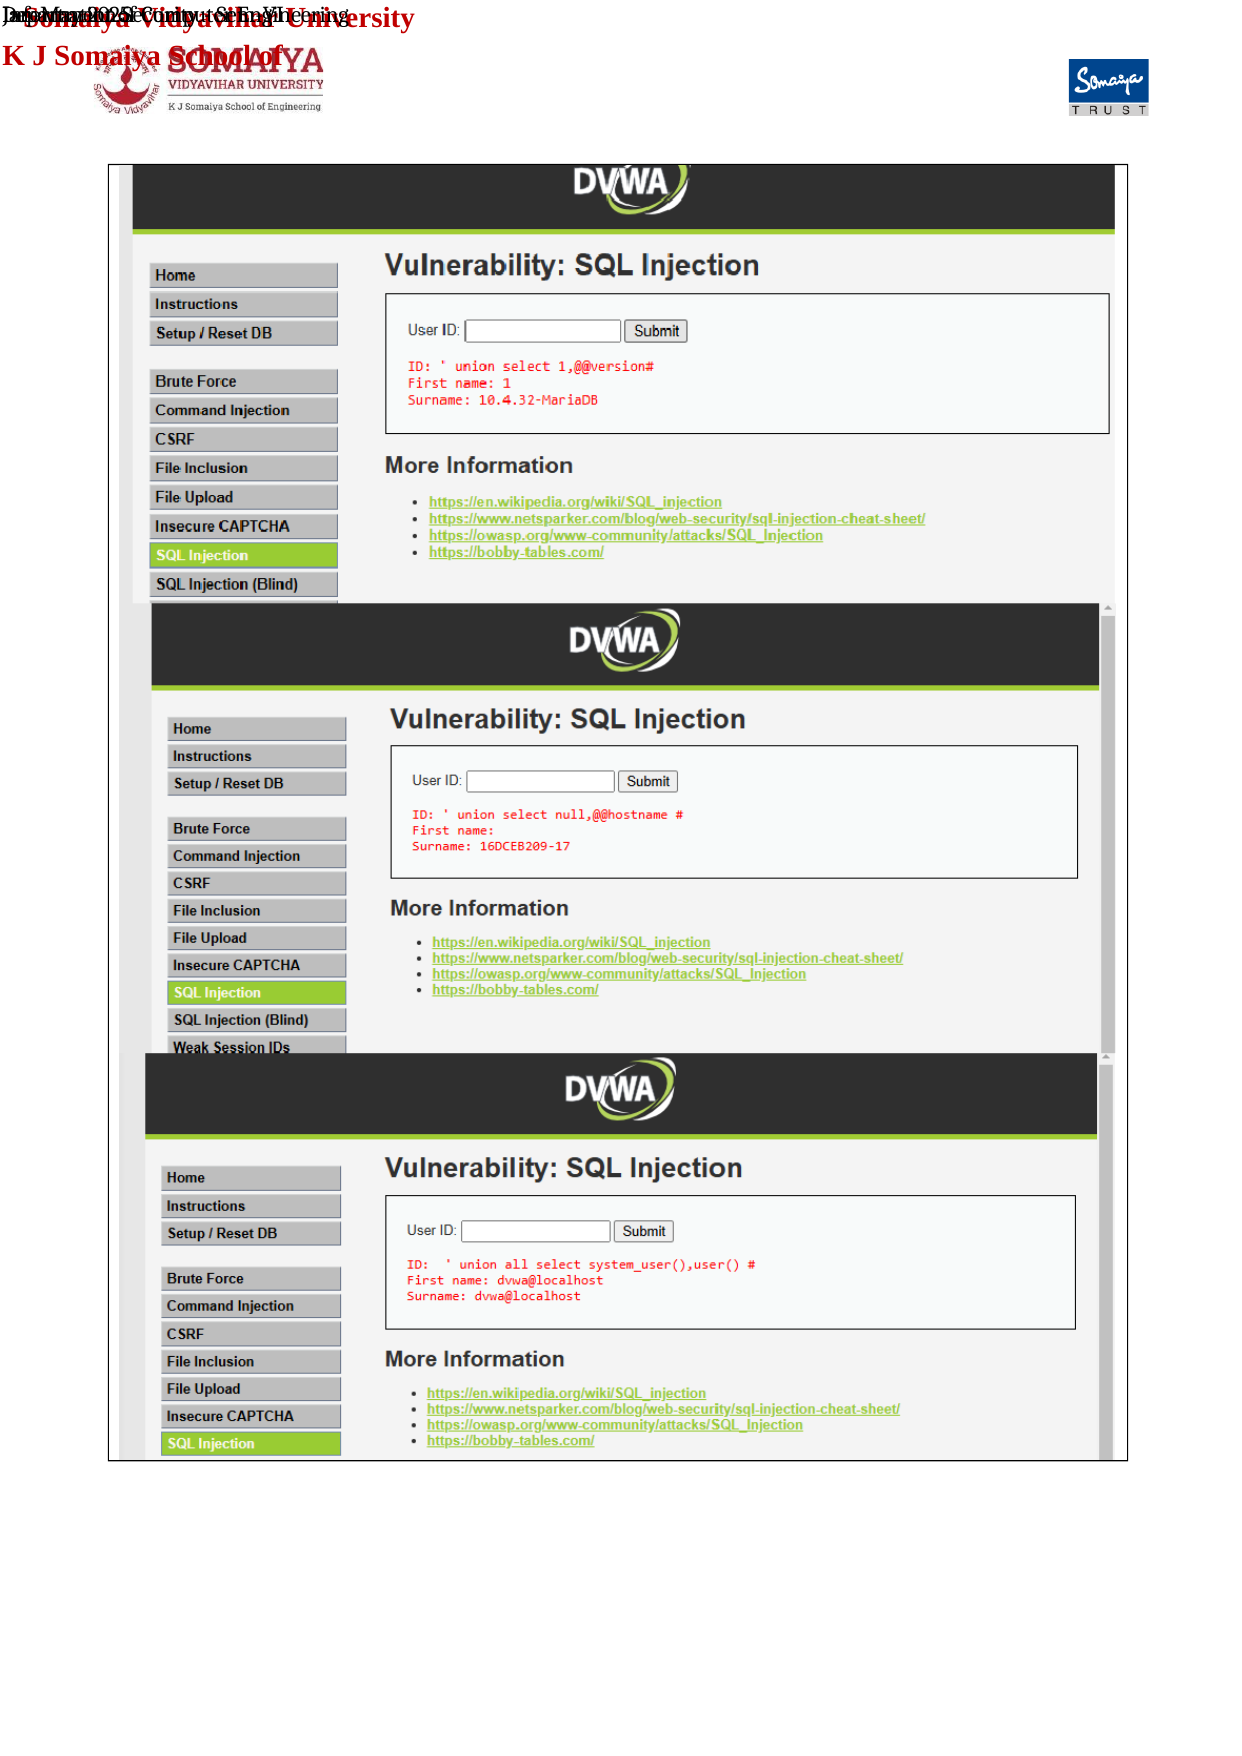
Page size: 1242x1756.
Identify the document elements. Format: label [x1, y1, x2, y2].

picture [119, 165, 1116, 1460]
picture [93, 47, 324, 114]
picture [1068, 59, 1149, 116]
